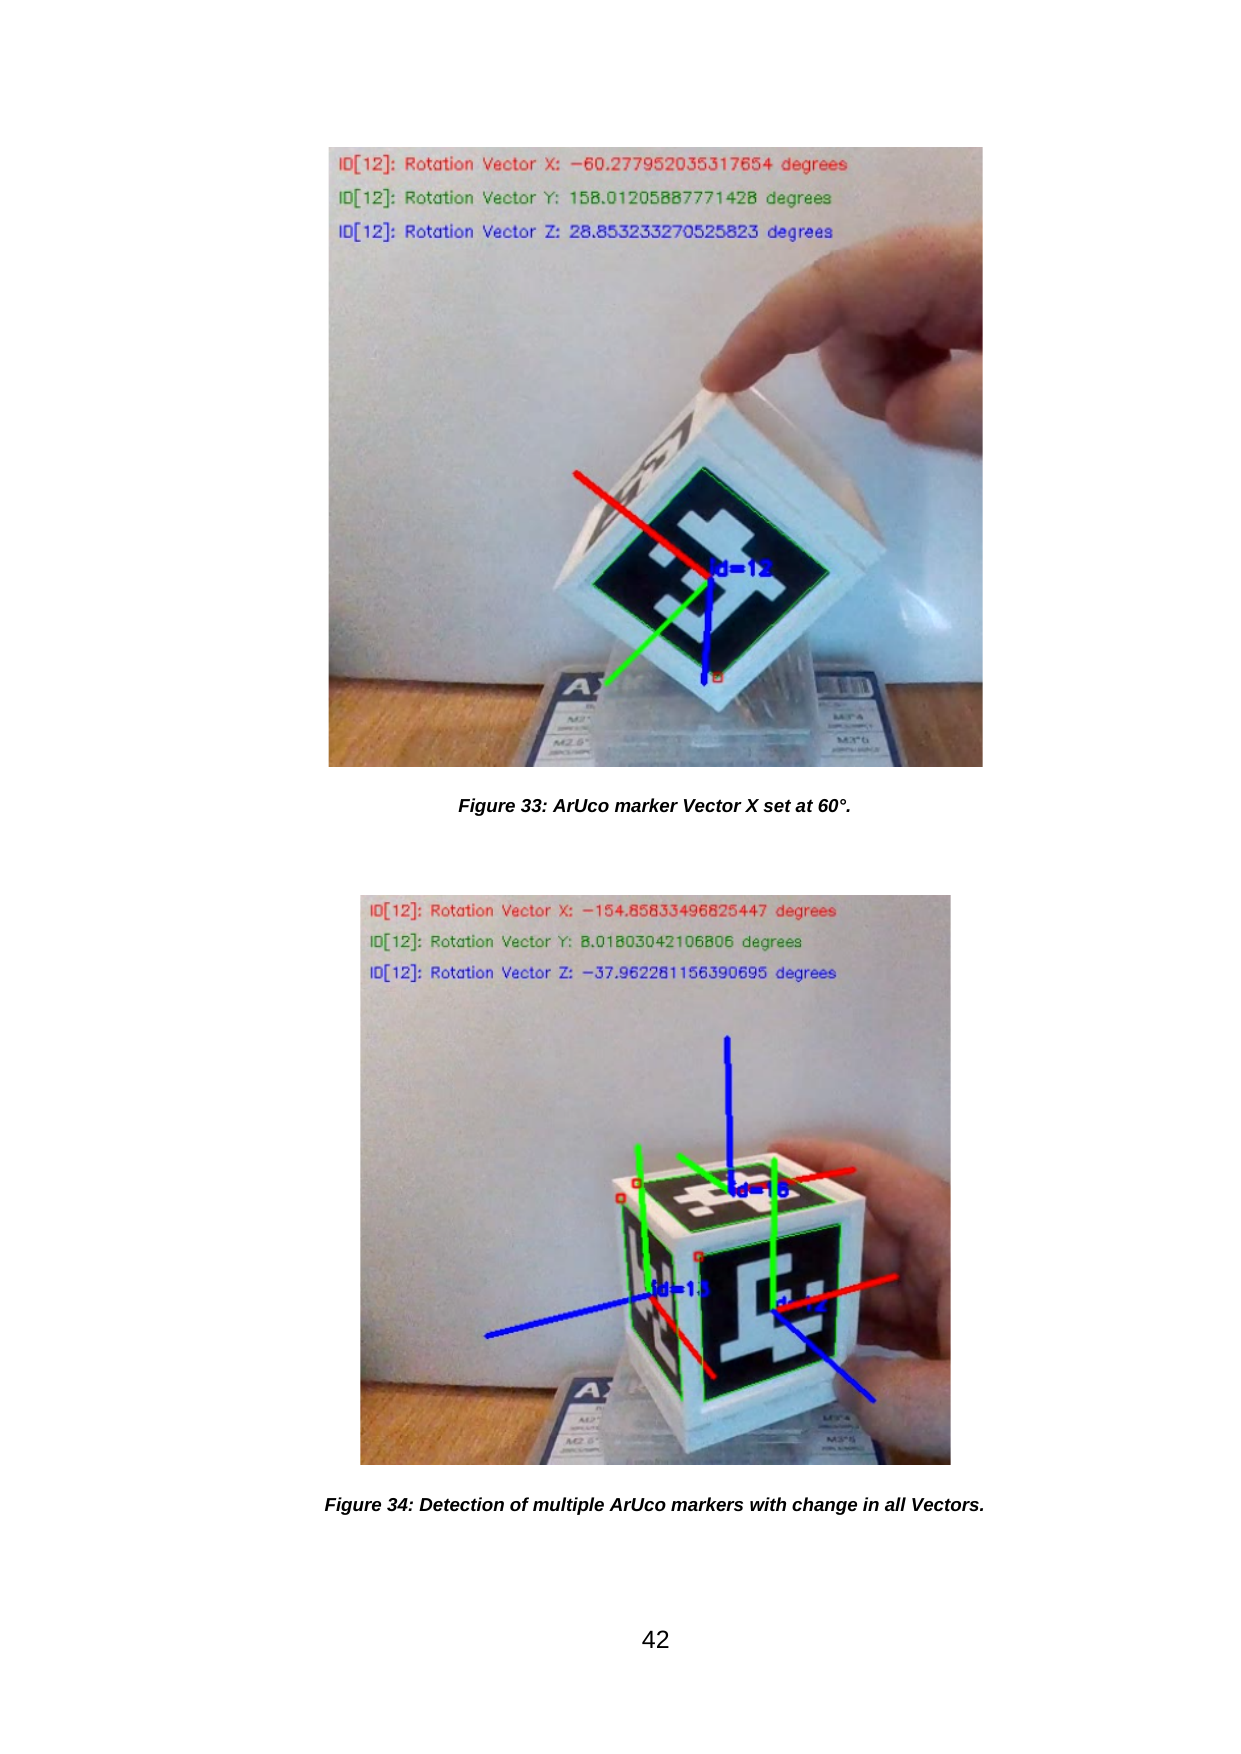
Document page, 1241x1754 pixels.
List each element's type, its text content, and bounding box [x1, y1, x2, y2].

picture [360, 895, 951, 1465]
picture [328, 147, 983, 767]
text Figure 34: Detection of multiple ArUco markers with change in all Vectors. [218, 1493, 1092, 1515]
text Figure 33: ArUco marker Vector X set at 60°. [218, 795, 1092, 817]
